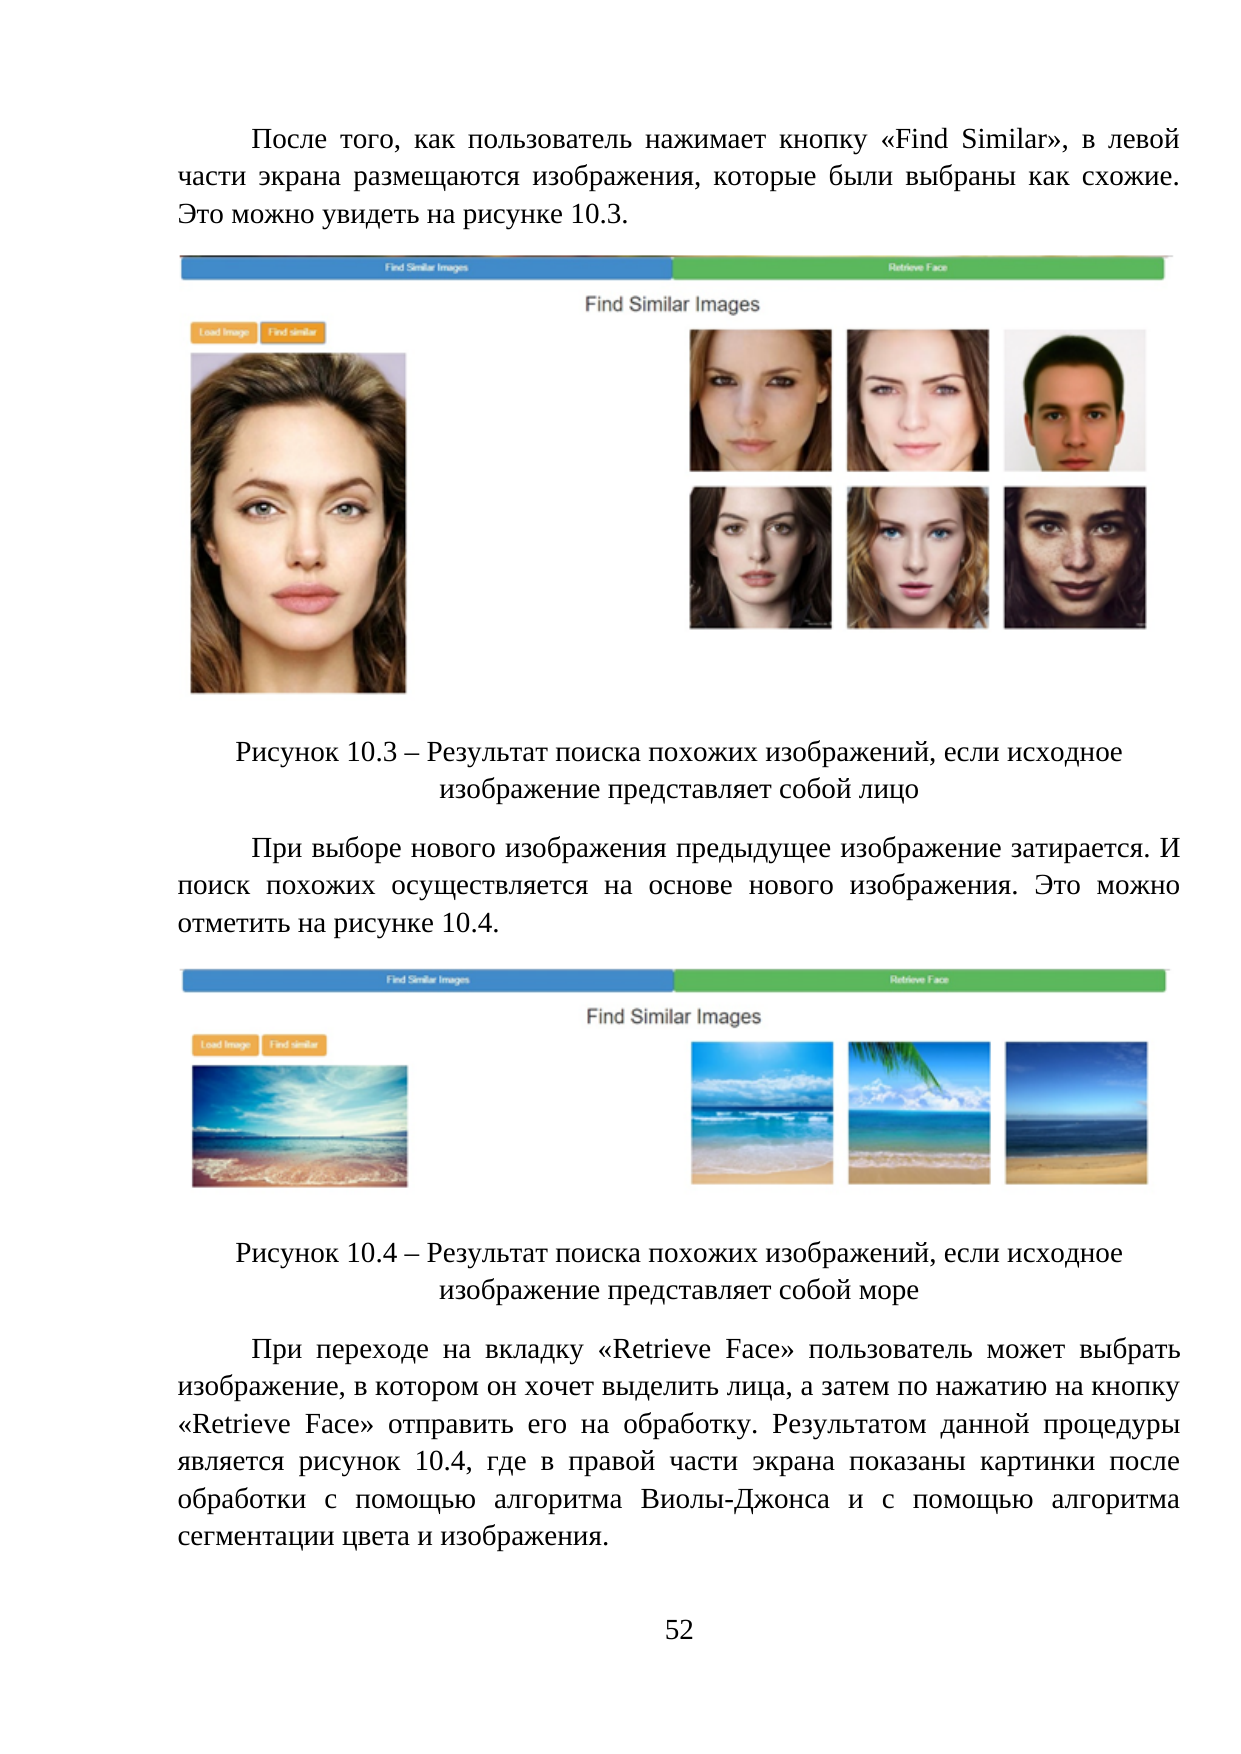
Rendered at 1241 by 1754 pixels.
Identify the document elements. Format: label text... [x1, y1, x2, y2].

picture [177, 251, 1181, 707]
text Рисунок 10.4 – Результат поиска похожих изображений, если исходное изображение представляет собой море [177, 1232, 1181, 1307]
text После того, как пользователь нажимает кнопку «Find Similar», в левой части экрана размещаются изображения, которые были выбраны как схожие. Это можно увидеть на рисунке 10.3. [177, 118, 1181, 231]
picture [177, 960, 1181, 1208]
text При переходе на вкладку «Retrieve Face» пользователь может выбрать изображение, в котором он хочет выделить лица, а затем по нажатию на кнопку «Retrieve Face» отправить его на обработку. Результатом данной процедуры является рисунок 10.4, где в правой части экрана показаны картинки после обработки с помощью алгоритма Виолы-Джонса и с помощью алгоритма сегментации цвета и изображения. [177, 1328, 1181, 1553]
text При выборе нового изображения предыдущее изображение затирается. И поиск похожих осуществляется на основе нового изображения. Это можно отметить на рисунке 10.4. [177, 827, 1181, 939]
text Рисунок 10.3 – Результат поиска похожих изображений, если исходное изображение представляет собой лицо [177, 731, 1181, 806]
